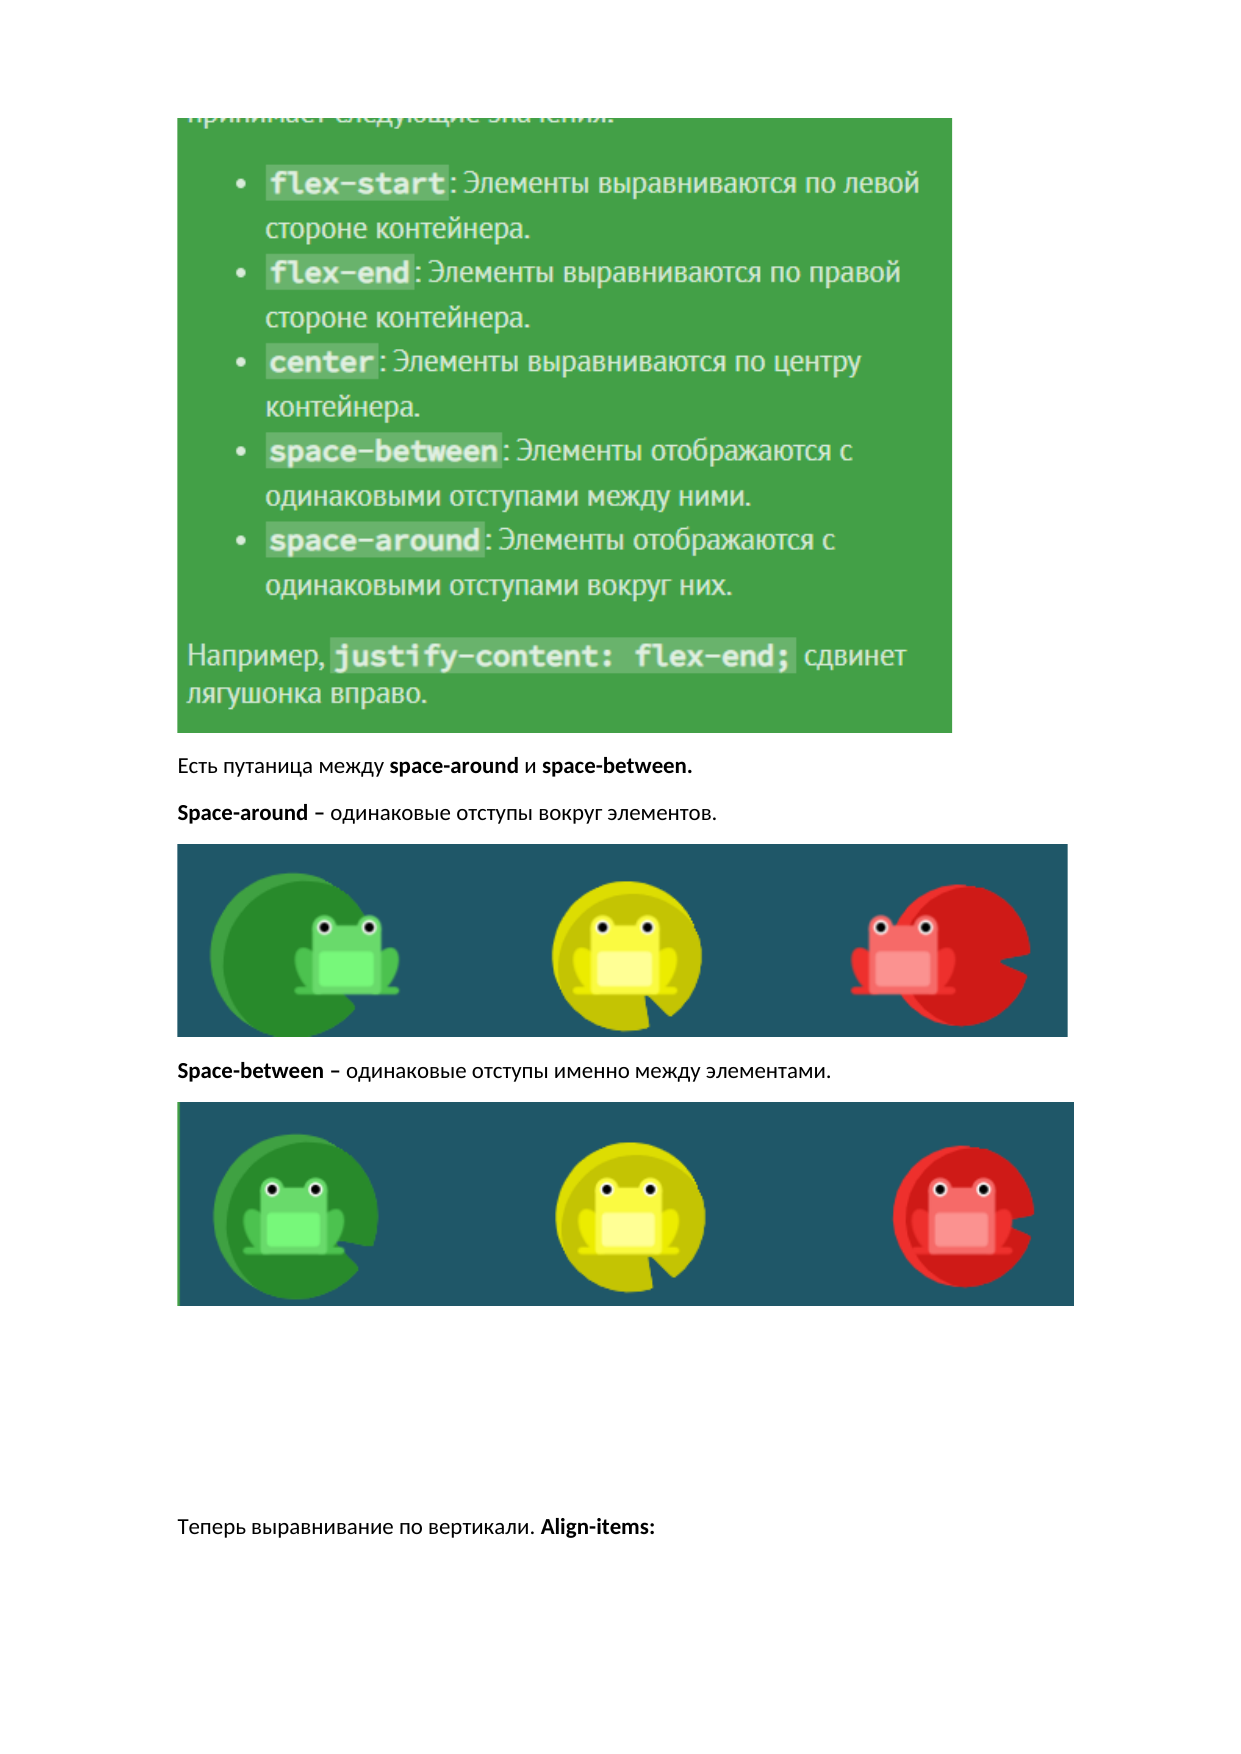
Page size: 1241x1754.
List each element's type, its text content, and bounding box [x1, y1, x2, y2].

text Теперь выравнивание по вертикали. Align-items: [177, 1512, 1152, 1540]
text Есть путаница между space-around и space-between. [177, 751, 1152, 779]
text Space-around – одинаковые отступы вокруг элементов. [177, 798, 1152, 826]
picture [177, 118, 953, 733]
picture [177, 844, 1068, 1037]
picture [177, 1102, 1074, 1306]
text Space-between – одинаковые отступы именно между элементами. [177, 1056, 1152, 1084]
